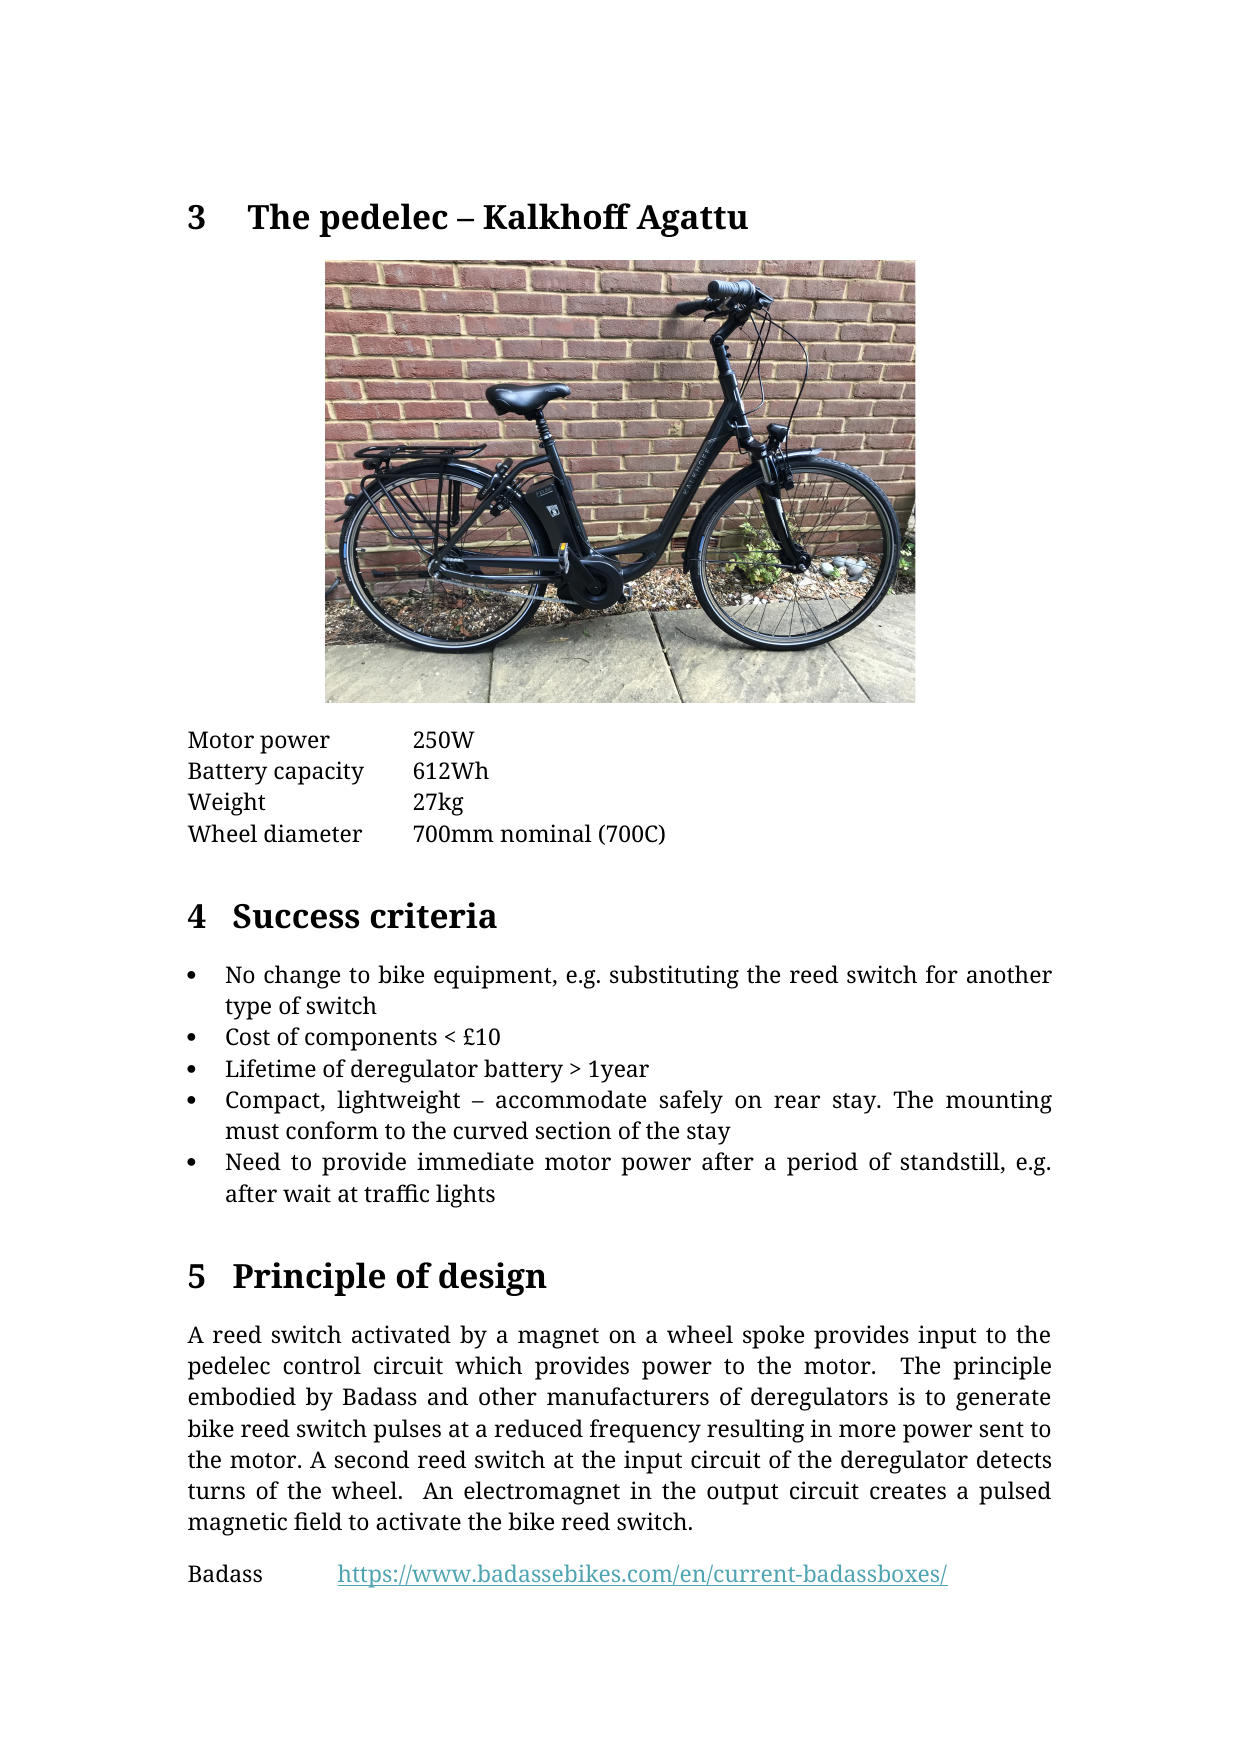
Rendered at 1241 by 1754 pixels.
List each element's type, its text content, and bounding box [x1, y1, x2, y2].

list Cost of components < £10 [187, 1021, 1053, 1052]
picture [325, 260, 916, 703]
subtitle The pedelec – Kalkhoff Agattu [187, 194, 1053, 239]
subtitle Success criteria [187, 892, 1053, 938]
text A reed switch activated by a magnet on a wheel spoke provides input to the pedelec control circuit which provides power to the motor. The principle embodied by Badass and other manufacturers of deregulators is to generate bike reed switch pulses at a reduced frequency resulting in more power sent to the motor. A second reed switch at the input circuit of the deregulator detects turns of the wheel. An electromagnet in the output circuit creates a pulsed magnetic field to activate the bike reed switch. [187, 1319, 1053, 1537]
list Need to provide immediate motor power after a period of standstill, e.g. after wait at traffic lights [187, 1146, 1053, 1209]
text Badass https://www.badassebikes.com/en/current-badassboxes/ [187, 1558, 1053, 1589]
subtitle Principle of design [187, 1252, 1053, 1298]
text Motor power 250W Battery capacity 612Wh Weight 27kg Wheel diameter 700mm nominal (700C) [187, 724, 1053, 849]
list Lifetime of deregulator battery > 1year [187, 1052, 1053, 1084]
list Compact, lightweight – accommodate safely on rear stay. The mounting must conform to the curved section of the stay [187, 1084, 1053, 1146]
list No change to bike equipment, e.g. substituting the reed switch for another type of switch [187, 959, 1053, 1021]
